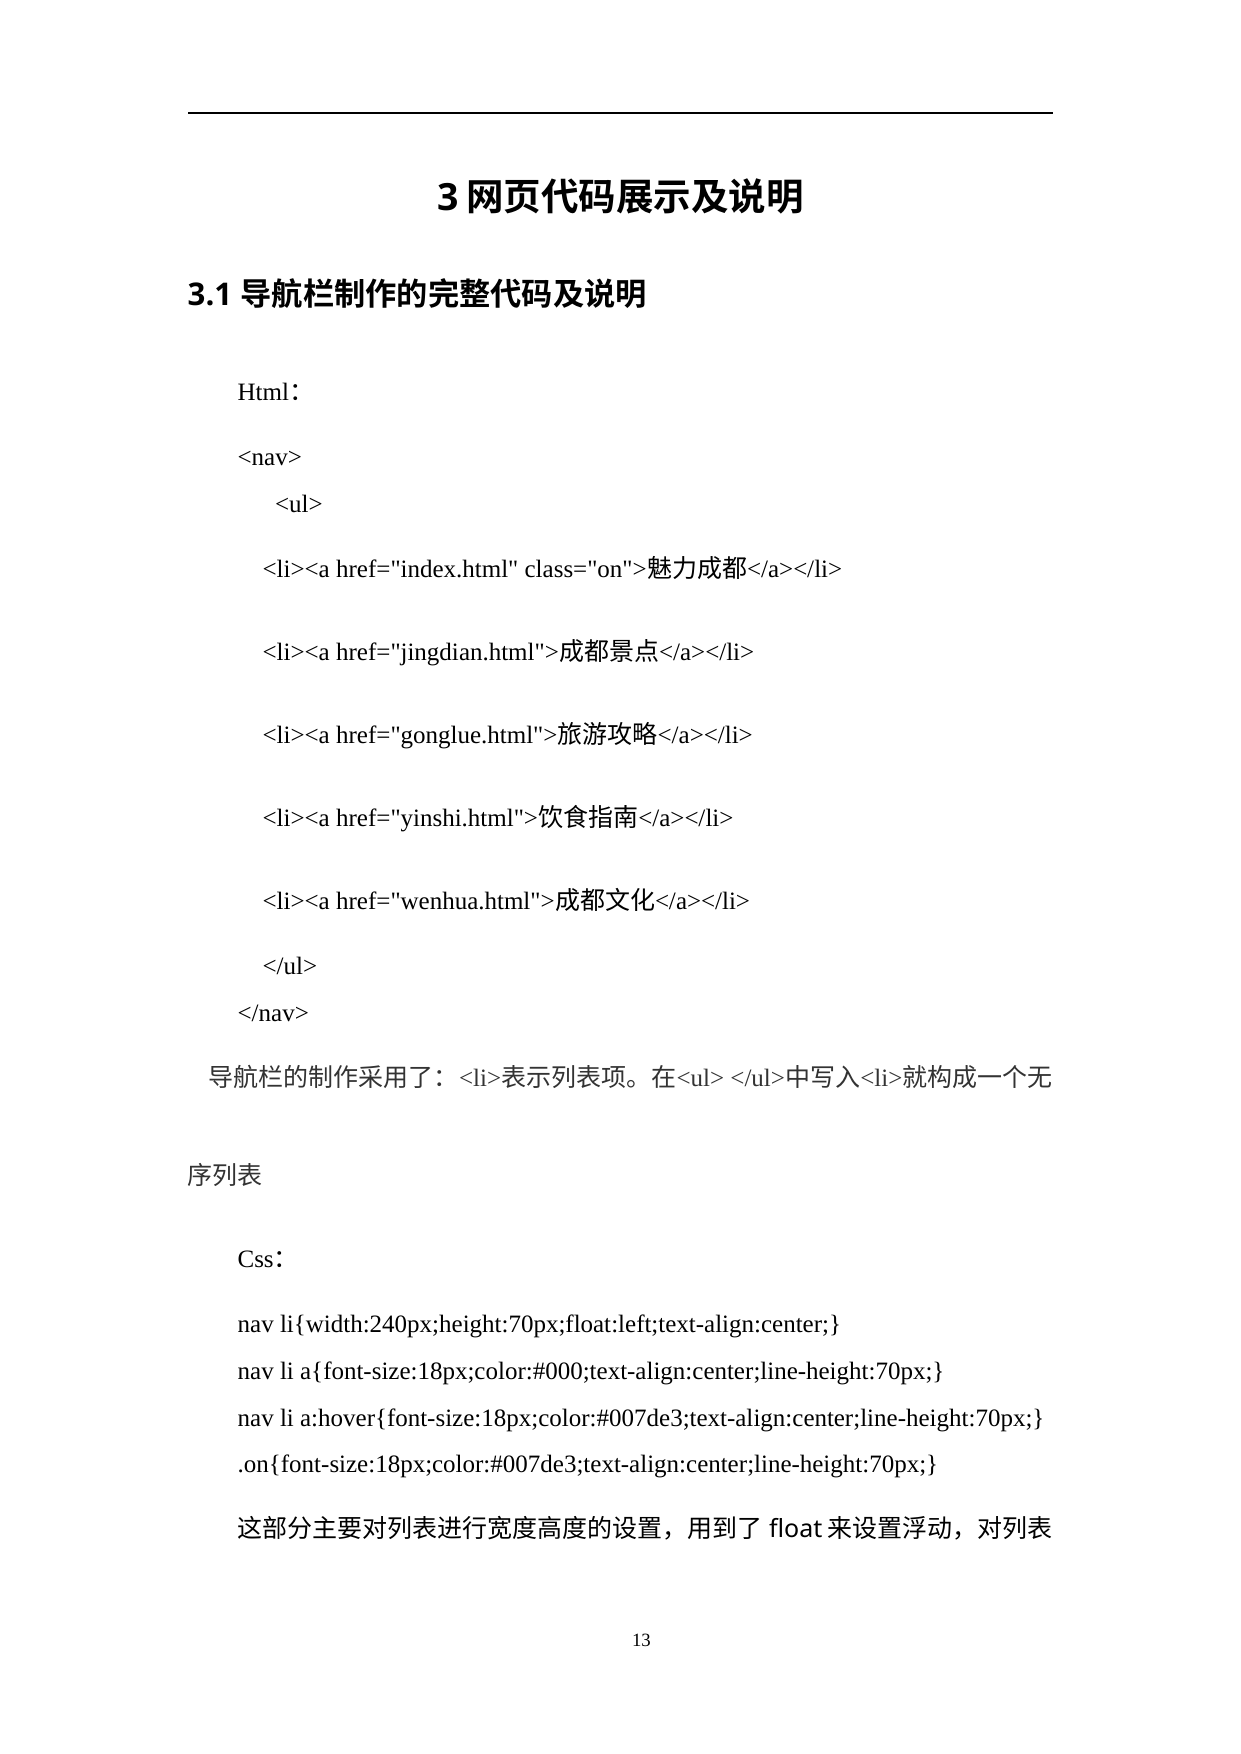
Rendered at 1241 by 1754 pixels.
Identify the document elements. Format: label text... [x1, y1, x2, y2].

text 导航栏的制作采用了：<li>表示列表项。在<ul> </ul>中写入<li>就构成一个无序列表 [187, 1043, 1053, 1206]
text <li><a href="index.html" class="on">魅力成都</a></li> [187, 534, 1053, 599]
text </nav> [187, 996, 1053, 1029]
text nav li a:hover{font-size:18px;color:#007de3;text-align:center;line-height:70px;} [187, 1401, 1053, 1433]
subtitle 3网页代码展示及说明 [187, 162, 1053, 227]
subtitle 3.1 导航栏制作的完整代码及说明 [187, 259, 1053, 324]
text <ul> [187, 487, 1053, 519]
text <li><a href="wenhua.html">成都文化</a></li> [187, 866, 1053, 931]
text <li><a href="jingdian.html">成都景点</a></li> [187, 617, 1053, 682]
text Css： [187, 1224, 1053, 1289]
text .on{font-size:18px;color:#007de3;text-align:center;line-height:70px;} [187, 1448, 1053, 1480]
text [187, 1494, 1053, 1559]
text nav li a{font-size:18px;color:#000;text-align:center;line-height:70px;} [187, 1354, 1053, 1386]
text <li><a href="gonglue.html">旅游攻略</a></li> [187, 700, 1053, 765]
text <nav> [187, 440, 1053, 473]
text nav li{width:240px;height:70px;float:left;text-align:center;} [187, 1307, 1053, 1339]
text </ul> [187, 949, 1053, 982]
text Html： [187, 357, 1053, 422]
text <li><a href="yinshi.html">饮食指南</a></li> [187, 783, 1053, 848]
